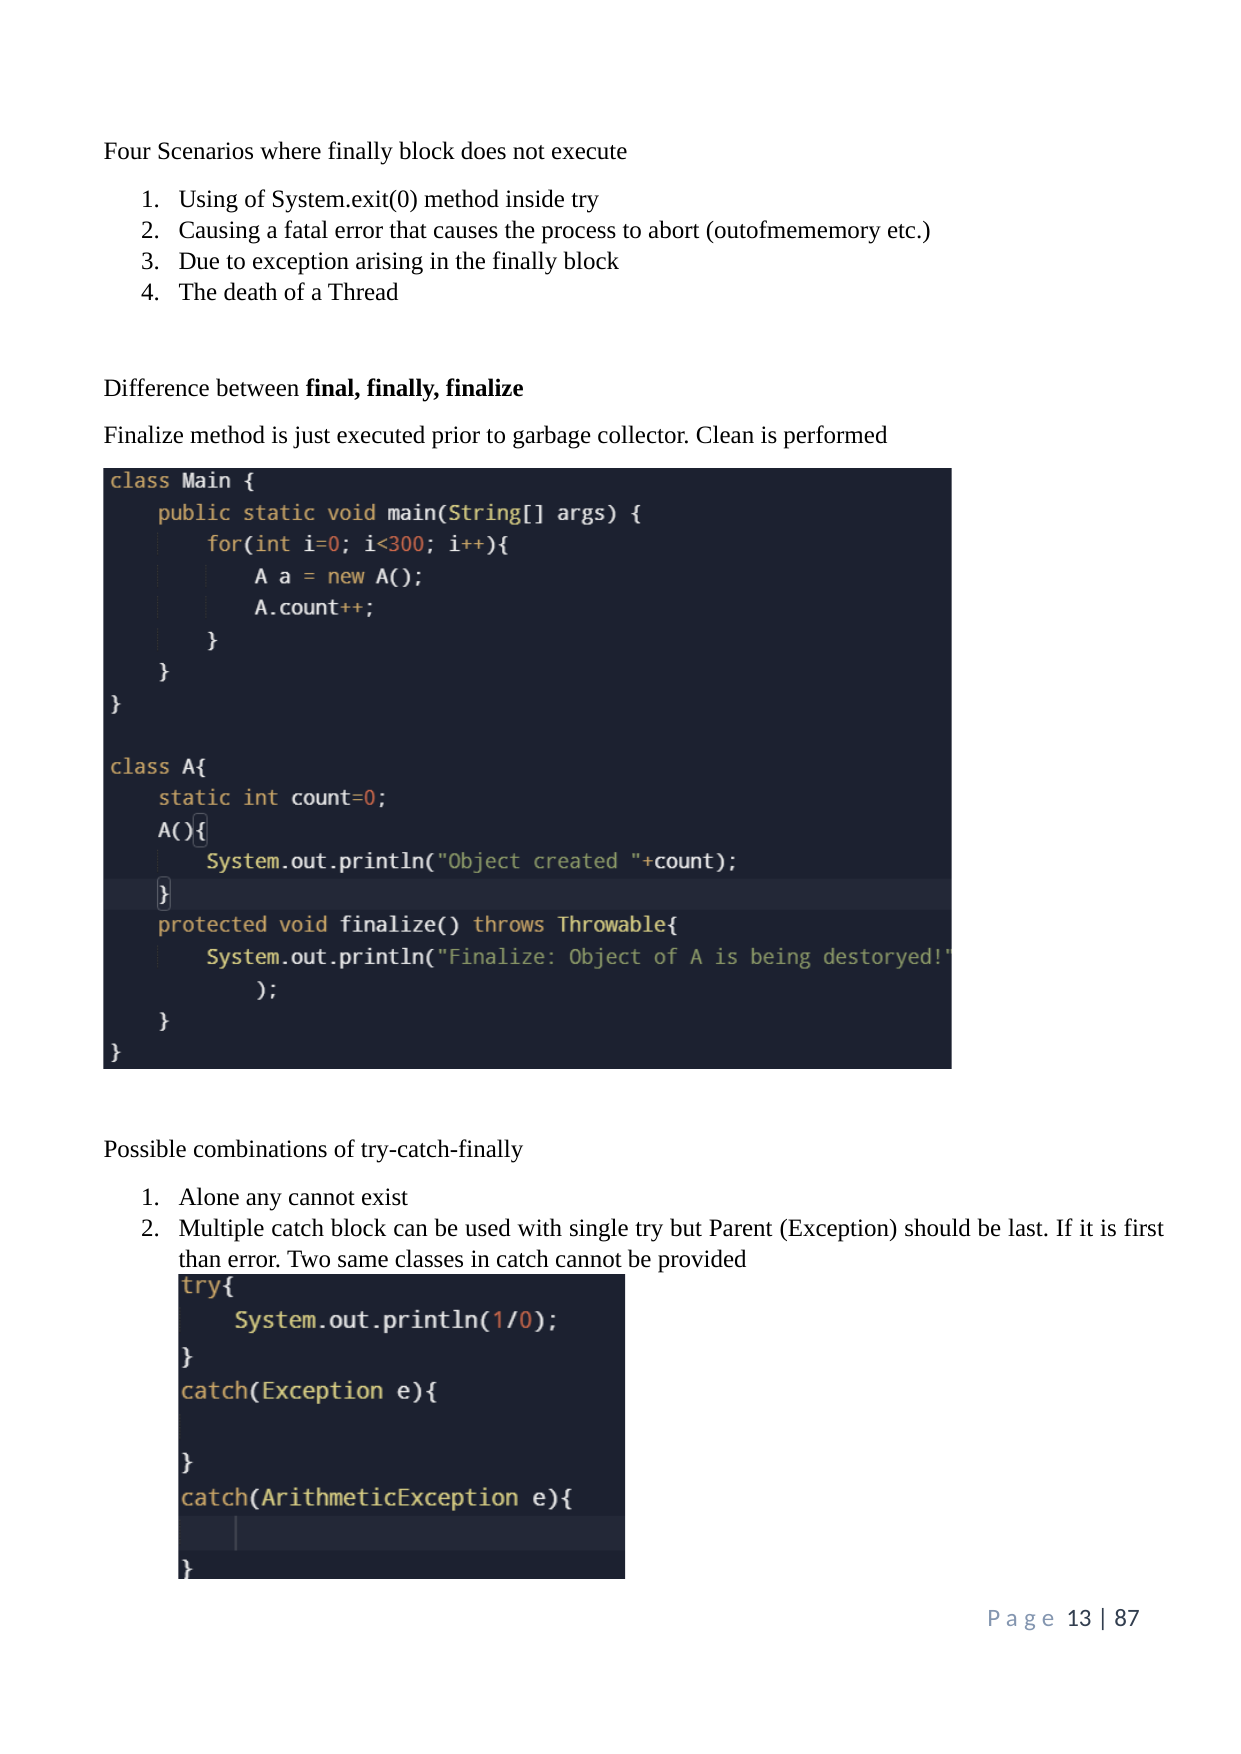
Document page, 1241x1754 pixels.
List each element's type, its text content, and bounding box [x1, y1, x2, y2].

text Possible combinations of try-catch-finally [103, 1134, 1166, 1163]
list Causing a fatal error that causes the process to abort (outofmememory etc.) [141, 215, 1166, 244]
text Difference between final, finally, finalize [103, 373, 1166, 401]
list Alone any cannot exist [141, 1182, 1166, 1210]
text Four Scenarios where finally block does not execute [103, 136, 1166, 165]
list Due to exception arising in the finally block [141, 246, 1166, 275]
list The death of a Thread [141, 277, 1166, 306]
picture [178, 1274, 626, 1579]
picture [103, 468, 952, 1069]
list Multiple catch block can be used with single try but Parent (Exception) should be last. If it is first than error. Two same classes in catch cannot be provided [141, 1213, 1166, 1272]
text Finalize method is just executed prior to garbage collector. Clean is performed [103, 420, 1166, 449]
list Using of System.exit(0) method inside try [141, 184, 1166, 213]
